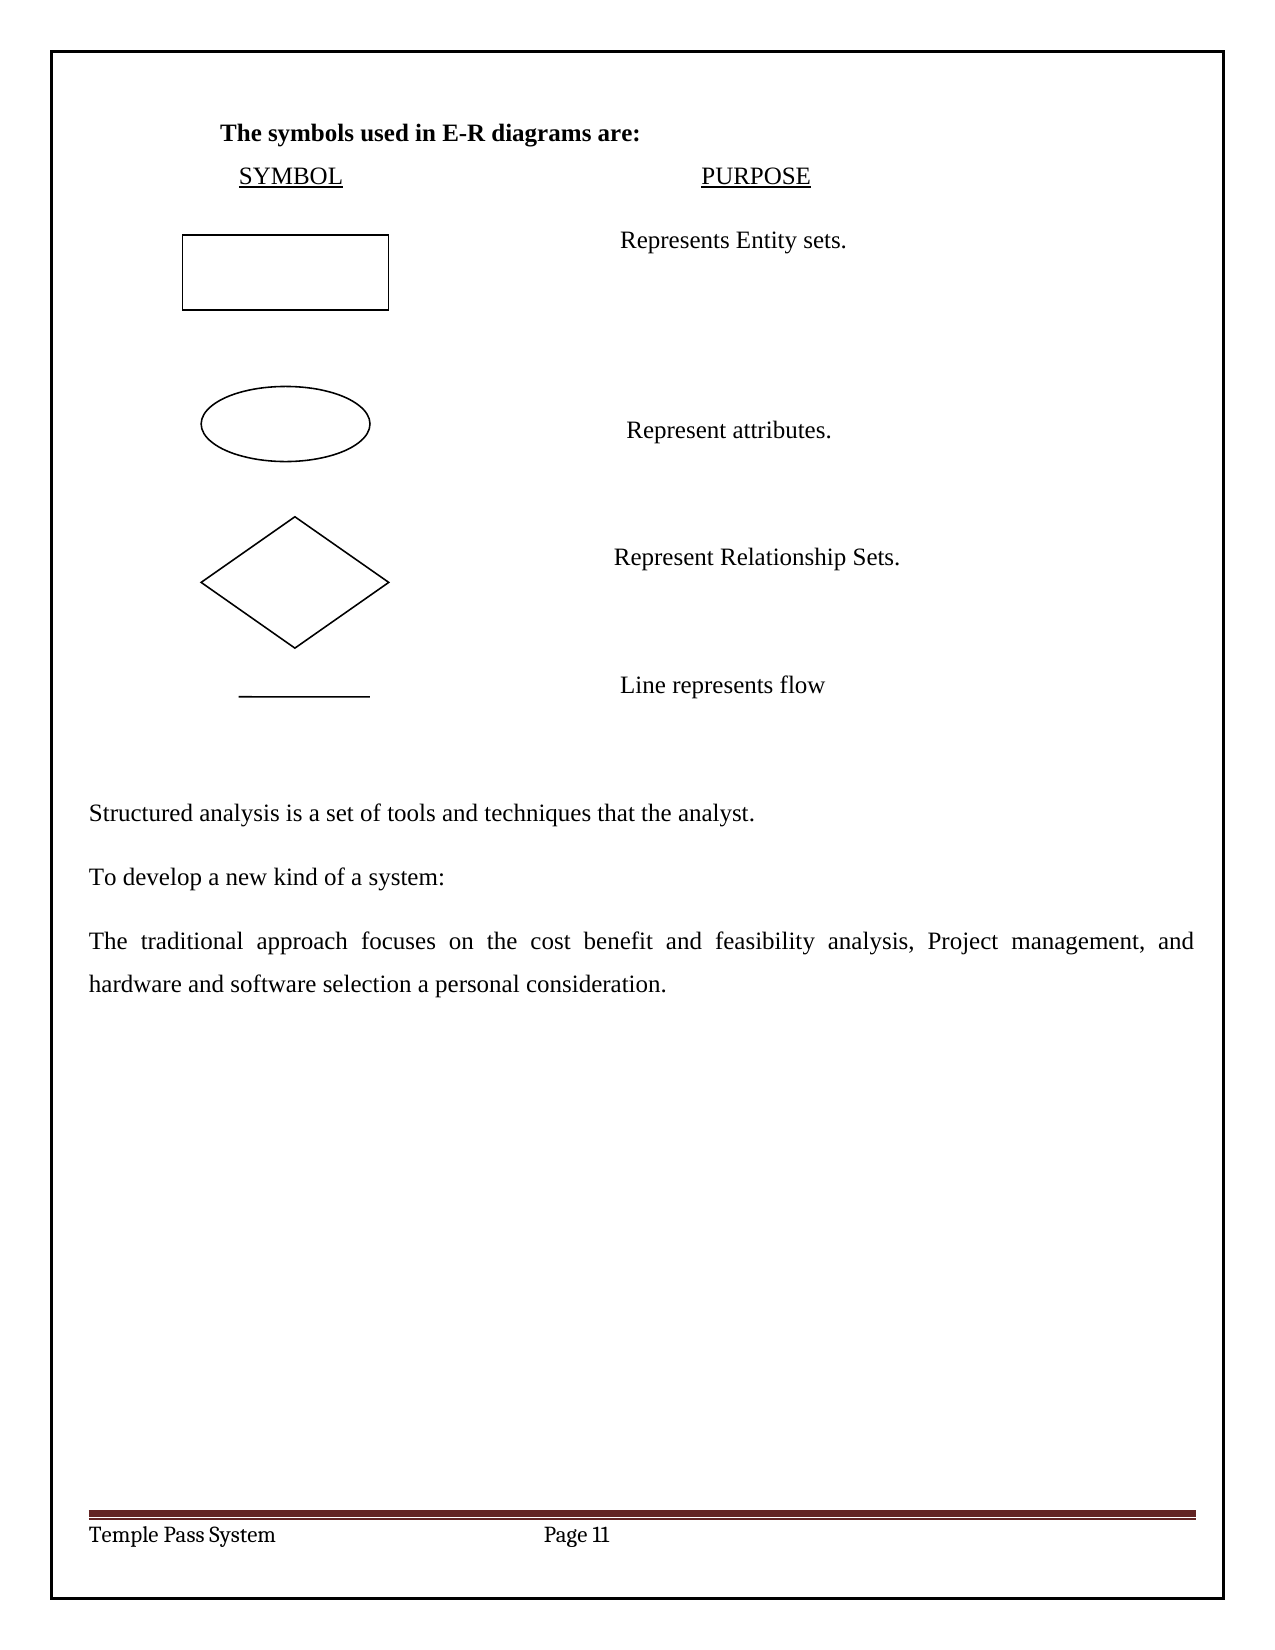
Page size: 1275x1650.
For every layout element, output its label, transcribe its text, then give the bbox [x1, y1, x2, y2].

text Represent attributes. [539, 415, 1196, 444]
subtitle The symbols used in E-R diagrams are: [201, 118, 1196, 147]
text Represent Relationship Sets. [614, 542, 1196, 571]
text Line represents flow [232, 670, 1196, 699]
text Represents Entity sets. [89, 225, 1196, 254]
text To develop a new kind of a system: [89, 862, 1196, 891]
text Structured analysis is a set of tools and techniques that the analyst. [89, 798, 1196, 827]
text The traditional approach focuses on the cost benefit and feasibility analysis, Project management, and hardware and software selection a personal consideration. [89, 926, 1196, 998]
text SYMBOL PURPOSE [89, 161, 1196, 190]
